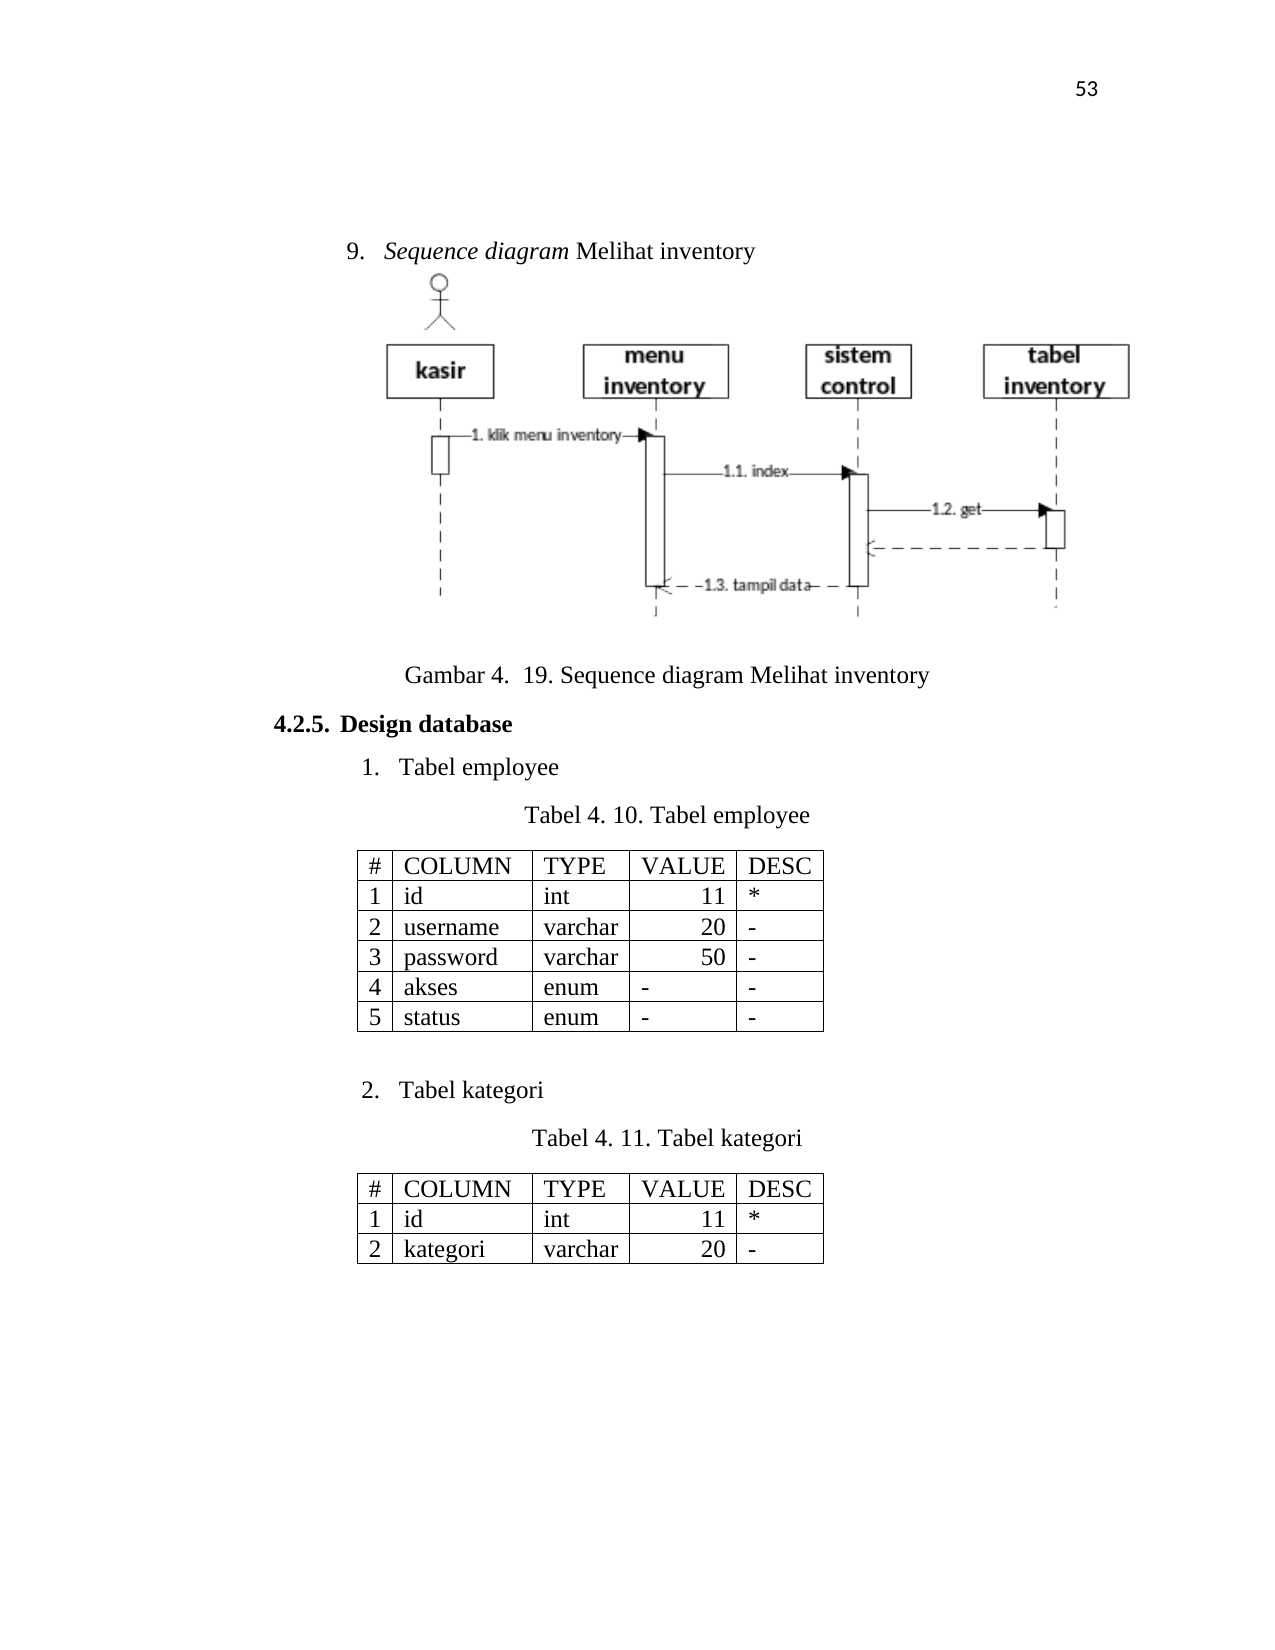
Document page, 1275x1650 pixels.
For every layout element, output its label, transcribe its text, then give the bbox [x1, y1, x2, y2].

table_cell 11 [630, 881, 736, 910]
table_cell 3 [358, 941, 392, 971]
table_header COLUMN [393, 851, 532, 880]
table_cell enum [533, 1002, 629, 1031]
table_cell akses [393, 972, 532, 1001]
table_cell username [393, 911, 532, 940]
table_cell id [393, 881, 532, 910]
table_header COLUMN [393, 1174, 532, 1203]
table_cell 1 [358, 881, 392, 910]
text Gambar 4. 19. Sequence diagram Melihat inventory [236, 660, 1098, 688]
table_cell * [737, 1204, 823, 1233]
table_cell 2 [358, 1234, 392, 1263]
list Sequence diagram Melihat inventory [346, 236, 1098, 265]
table_cell status [393, 1002, 532, 1031]
table_cell - [737, 1002, 823, 1031]
table_cell 20 [630, 1234, 736, 1263]
table_cell - [737, 1234, 823, 1263]
table_header VALUE [630, 1174, 736, 1203]
table_cell - [630, 972, 736, 1001]
table_cell 5 [358, 1002, 392, 1031]
table_cell 11 [630, 1204, 736, 1233]
text Tabel 4. 10. Tabel employee [236, 800, 1098, 829]
subtitle Design database [274, 709, 1098, 738]
table_cell 20 [630, 911, 736, 940]
text Tabel 4. 11. Tabel kategori [236, 1123, 1098, 1152]
table_cell 1 [358, 1204, 392, 1233]
table_cell varchar [533, 941, 629, 971]
table_cell 50 [630, 941, 736, 971]
table_header DESC [737, 1174, 823, 1203]
table_cell - [737, 911, 823, 940]
table_cell password [393, 941, 532, 971]
table_cell * [737, 881, 823, 910]
table_header TYPE [533, 1174, 629, 1203]
table_header VALUE [630, 851, 736, 880]
table_cell varchar [533, 1234, 629, 1263]
table_cell int [533, 881, 629, 910]
table_cell kategori [393, 1234, 532, 1263]
table_cell id [393, 1204, 532, 1233]
table_cell 4 [358, 972, 392, 1001]
list Tabel kategori [361, 1075, 1098, 1104]
table_cell - [737, 972, 823, 1001]
table_cell - [737, 941, 823, 971]
table_header TYPE [533, 851, 629, 880]
table_header DESC [737, 851, 823, 880]
table_cell 2 [358, 911, 392, 940]
table_cell enum [533, 972, 629, 1001]
table_cell int [533, 1204, 629, 1233]
table_header # [358, 1174, 392, 1203]
list Tabel employee [361, 752, 1098, 781]
table_cell - [630, 1002, 736, 1031]
table_header # [358, 851, 392, 880]
table_cell varchar [533, 911, 629, 940]
